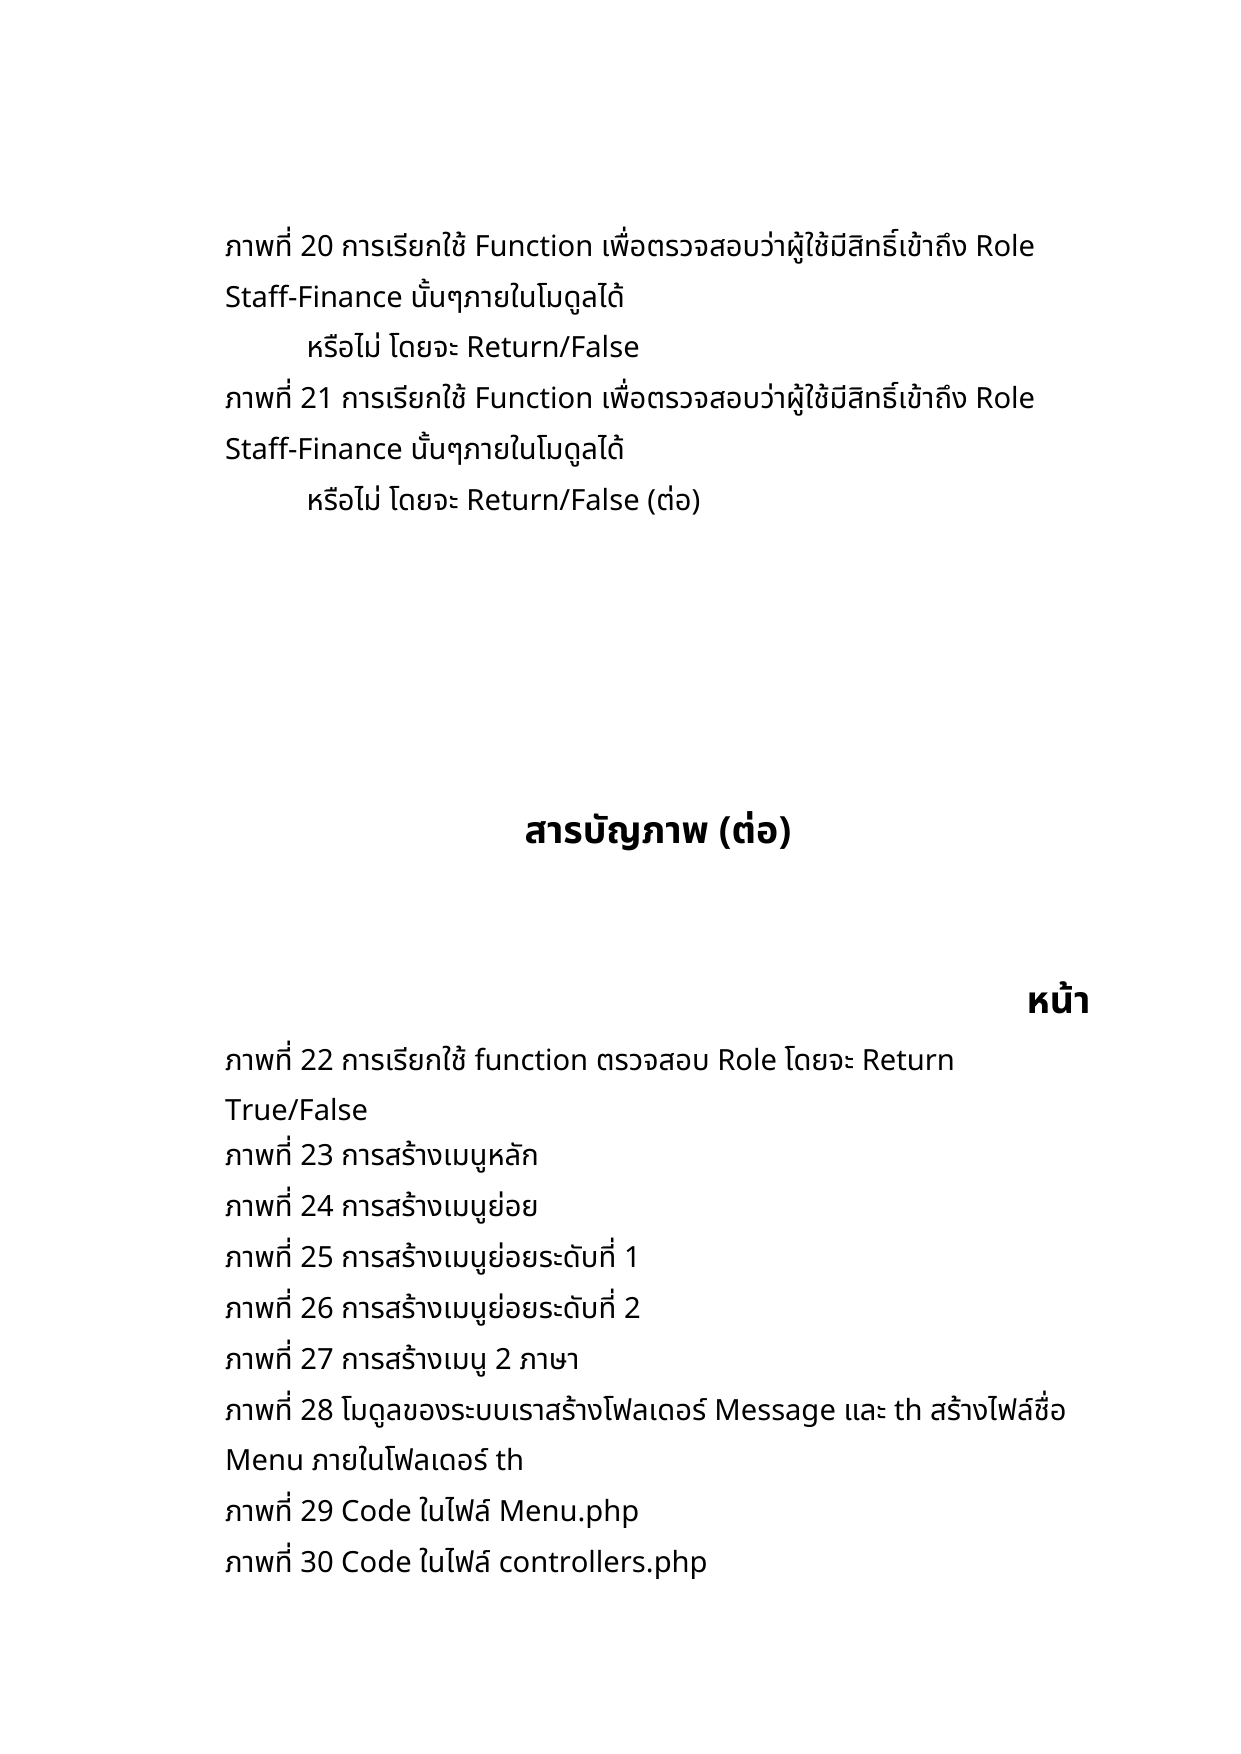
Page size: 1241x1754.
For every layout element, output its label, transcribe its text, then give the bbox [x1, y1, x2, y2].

text ภาพที่ 30 Code ในไฟล์ controllers.php [225, 1541, 1090, 1586]
text ภาพที่ 22 การเรียกใช้ function ตรวจสอบ Role โดยจะ Return True/False [225, 1039, 1090, 1129]
text ภาพที่ 20 การเรียกใช้ Function เพื่อตรวจสอบว่าผู้ใช้มีสิทธิ์เข้าถึง Role Staff-Finance นั้นๆภายในโมดูลได้ [225, 225, 1090, 320]
text ภาพที่ 23 การสร้างเมนูหลัก [225, 1134, 1090, 1179]
text หน้า [225, 974, 1090, 1030]
text ภาพที่ 27 การสร้างเมนู 2 ภาษา [225, 1338, 1090, 1382]
text ภาพที่ 21 การเรียกใช้ Function เพื่อตรวจสอบว่าผู้ใช้มีสิทธิ์เข้าถึง Role Staff-Finance นั้นๆภายในโมดูลได้ [225, 377, 1090, 473]
text ภาพที่ 26 การสร้างเมนูย่อยระดับที่ 2 [225, 1287, 1090, 1331]
text ภาพที่ 28 โมดูลของระบบเราสร้างโฟลเดอร์ Message และ th สร้างไฟล์ชื่อ Menu ภายในโฟลเดอร์ th [225, 1389, 1090, 1484]
text ภาพที่ 24 การสร้างเมนูย่อย [225, 1185, 1090, 1230]
text หรือไม่ โดยจะ Return/False (ต่อ) [225, 479, 1090, 523]
text ภาพที่ 25 การสร้างเมนูย่อยระดับที่ 1 [225, 1236, 1090, 1281]
text สารบัญภาพ (ต่อ) [225, 804, 1090, 861]
text ภาพที่ 29 Code ในไฟล์ Menu.php [225, 1490, 1090, 1535]
text หรือไม่ โดยจะ Return/False [225, 327, 1090, 371]
